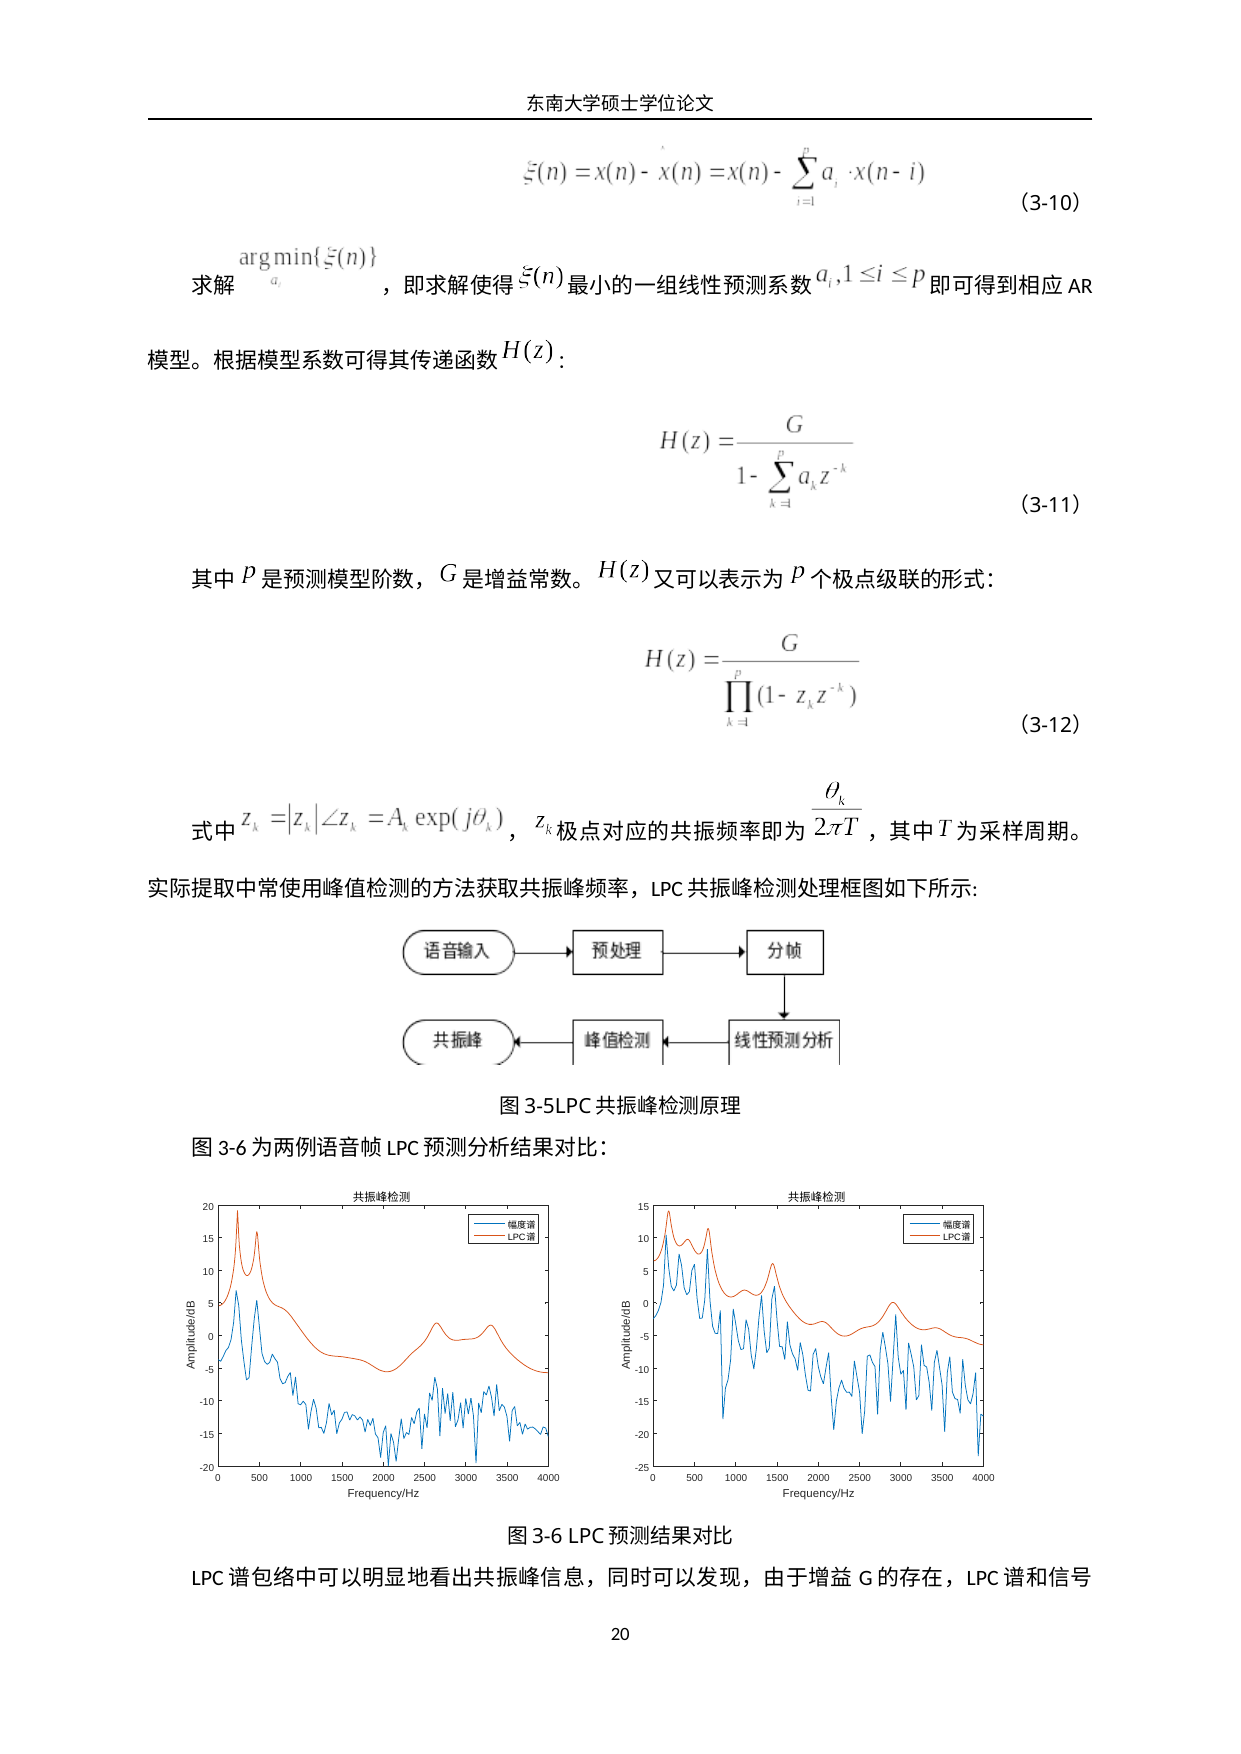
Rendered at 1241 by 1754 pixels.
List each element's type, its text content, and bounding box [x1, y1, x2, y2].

text 其中是预测模型阶数，是增益常数。又可以表示为个极点级联的形式： [148, 540, 1092, 608]
text 求解，即求解使得最小的一组线性预测系数即可得到相应AR模型。根据模型系数可得其传递函数： [148, 236, 1092, 389]
text （3-10） [148, 126, 1092, 228]
text 图3-6 LPC预测结果对比 [148, 1517, 1092, 1551]
text 图3-5LPC共振峰检测原理 [148, 1088, 1092, 1122]
text 图3-6为两例语音帧LPC预测分析结果对比： [148, 1129, 1092, 1163]
text 式中，极点对应的共振频率即为，其中为采样周期。实际提取中常使用峰值检测的方法获取共振峰频率，LPC共振峰检测处理框图如下所示: [148, 759, 1092, 903]
text （3-12） [148, 616, 1092, 752]
text （3-11） [148, 397, 1092, 532]
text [148, 1559, 1092, 1593]
